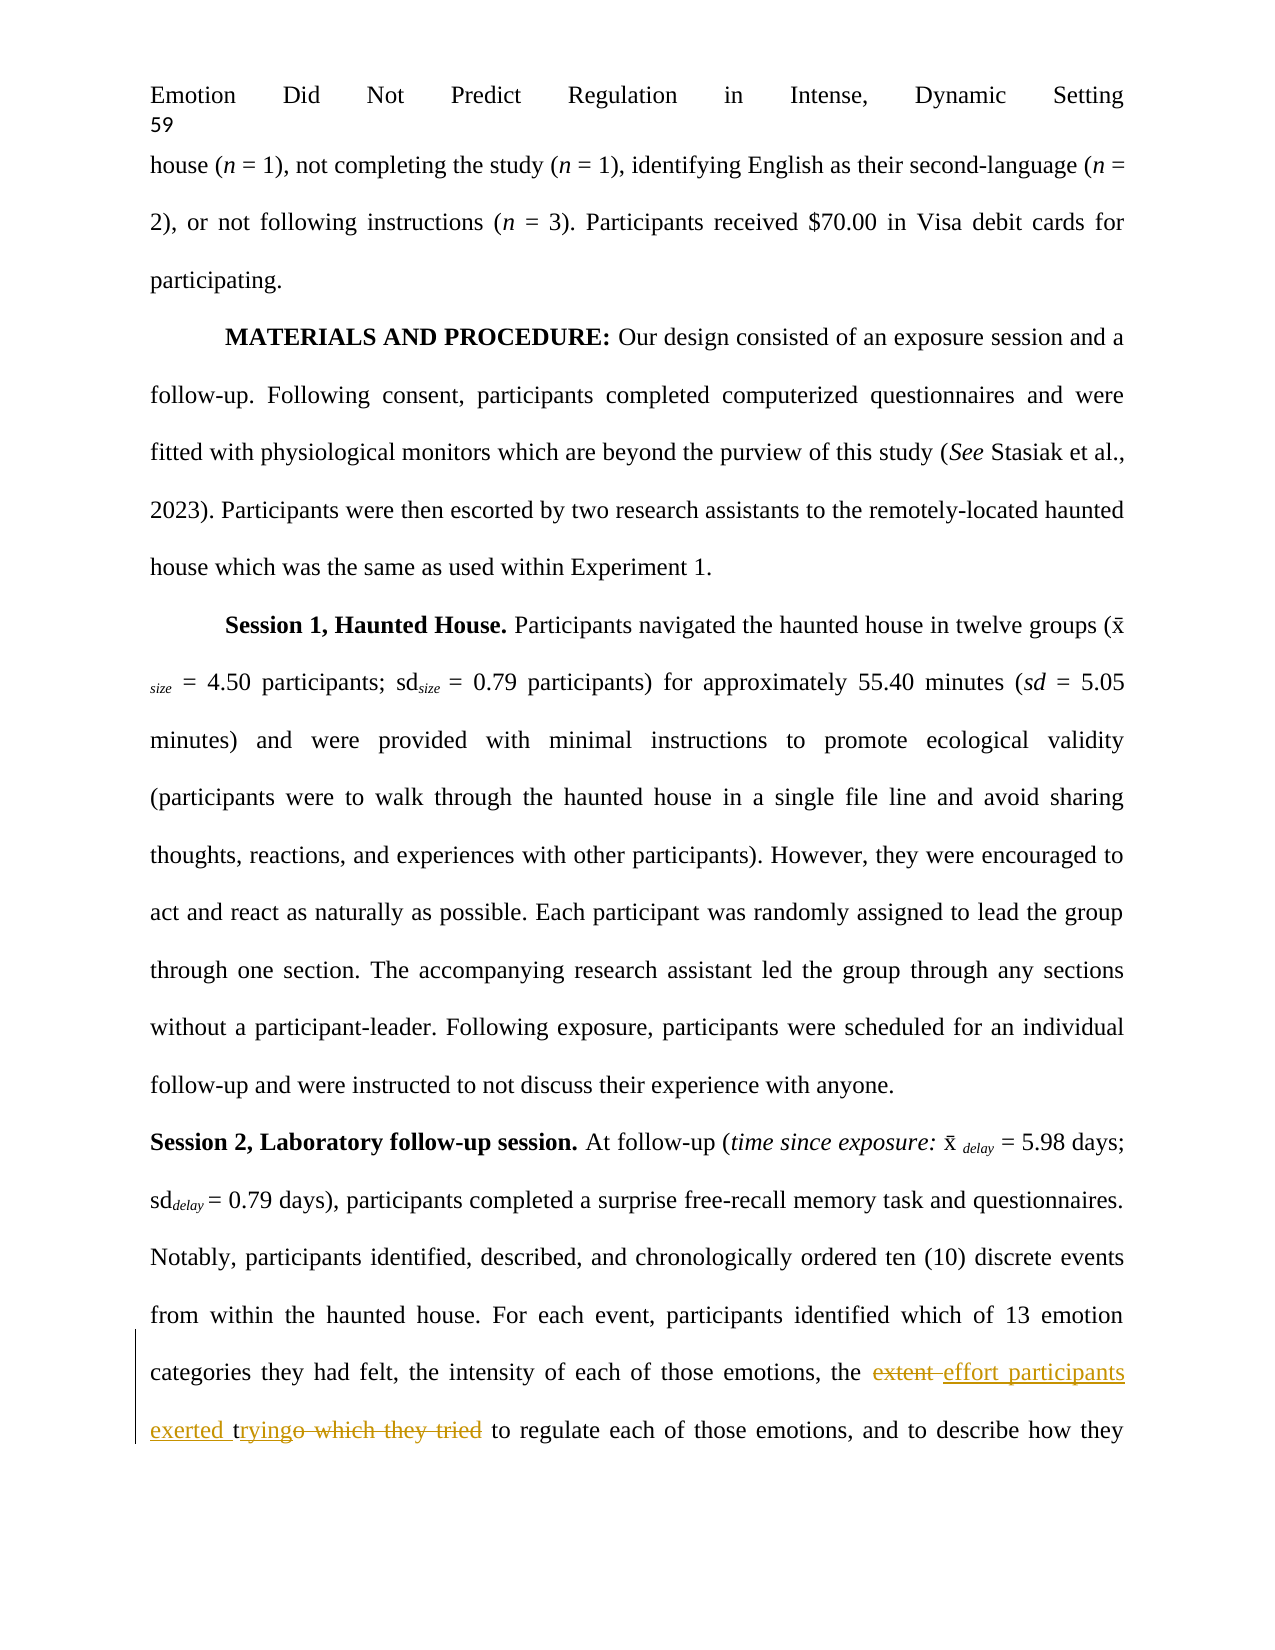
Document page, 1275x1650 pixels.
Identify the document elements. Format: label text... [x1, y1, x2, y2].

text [150, 1127, 1125, 1444]
text Session 1, Haunted House. Participants navigated the haunted house in twelve groups (x̄ size = 4.50 participants; sdsize = 0.79 participants) for approximately 55.40 minutes (sd = 5.05 minutes) and were provided with minimal instructions to promote ecological validity (participants were to walk through the haunted house in a single file line and avoid sharing thoughts, reactions, and experiences with other participants). However, they were encouraged to act and react as naturally as possible. Each participant was randomly assigned to lead the group through one section. The accompanying research assistant led the group through any sections without a participant-leader. Following exposure, participants were scheduled for an individual follow-up and were instructed to not discuss their experience with anyone. [150, 610, 1125, 1099]
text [150, 150, 1125, 294]
text MATERIALS AND PROCEDURE: Our design consisted of an exposure session and a follow-up. Following consent, participants completed computerized questionnaires and were fitted with physiological monitors which are beyond the purview of this study (See Stasiak et al., 2023). Participants were then escorted by two research assistants to the remotely-located haunted house which was the same as used within Experiment 1. [150, 322, 1125, 581]
